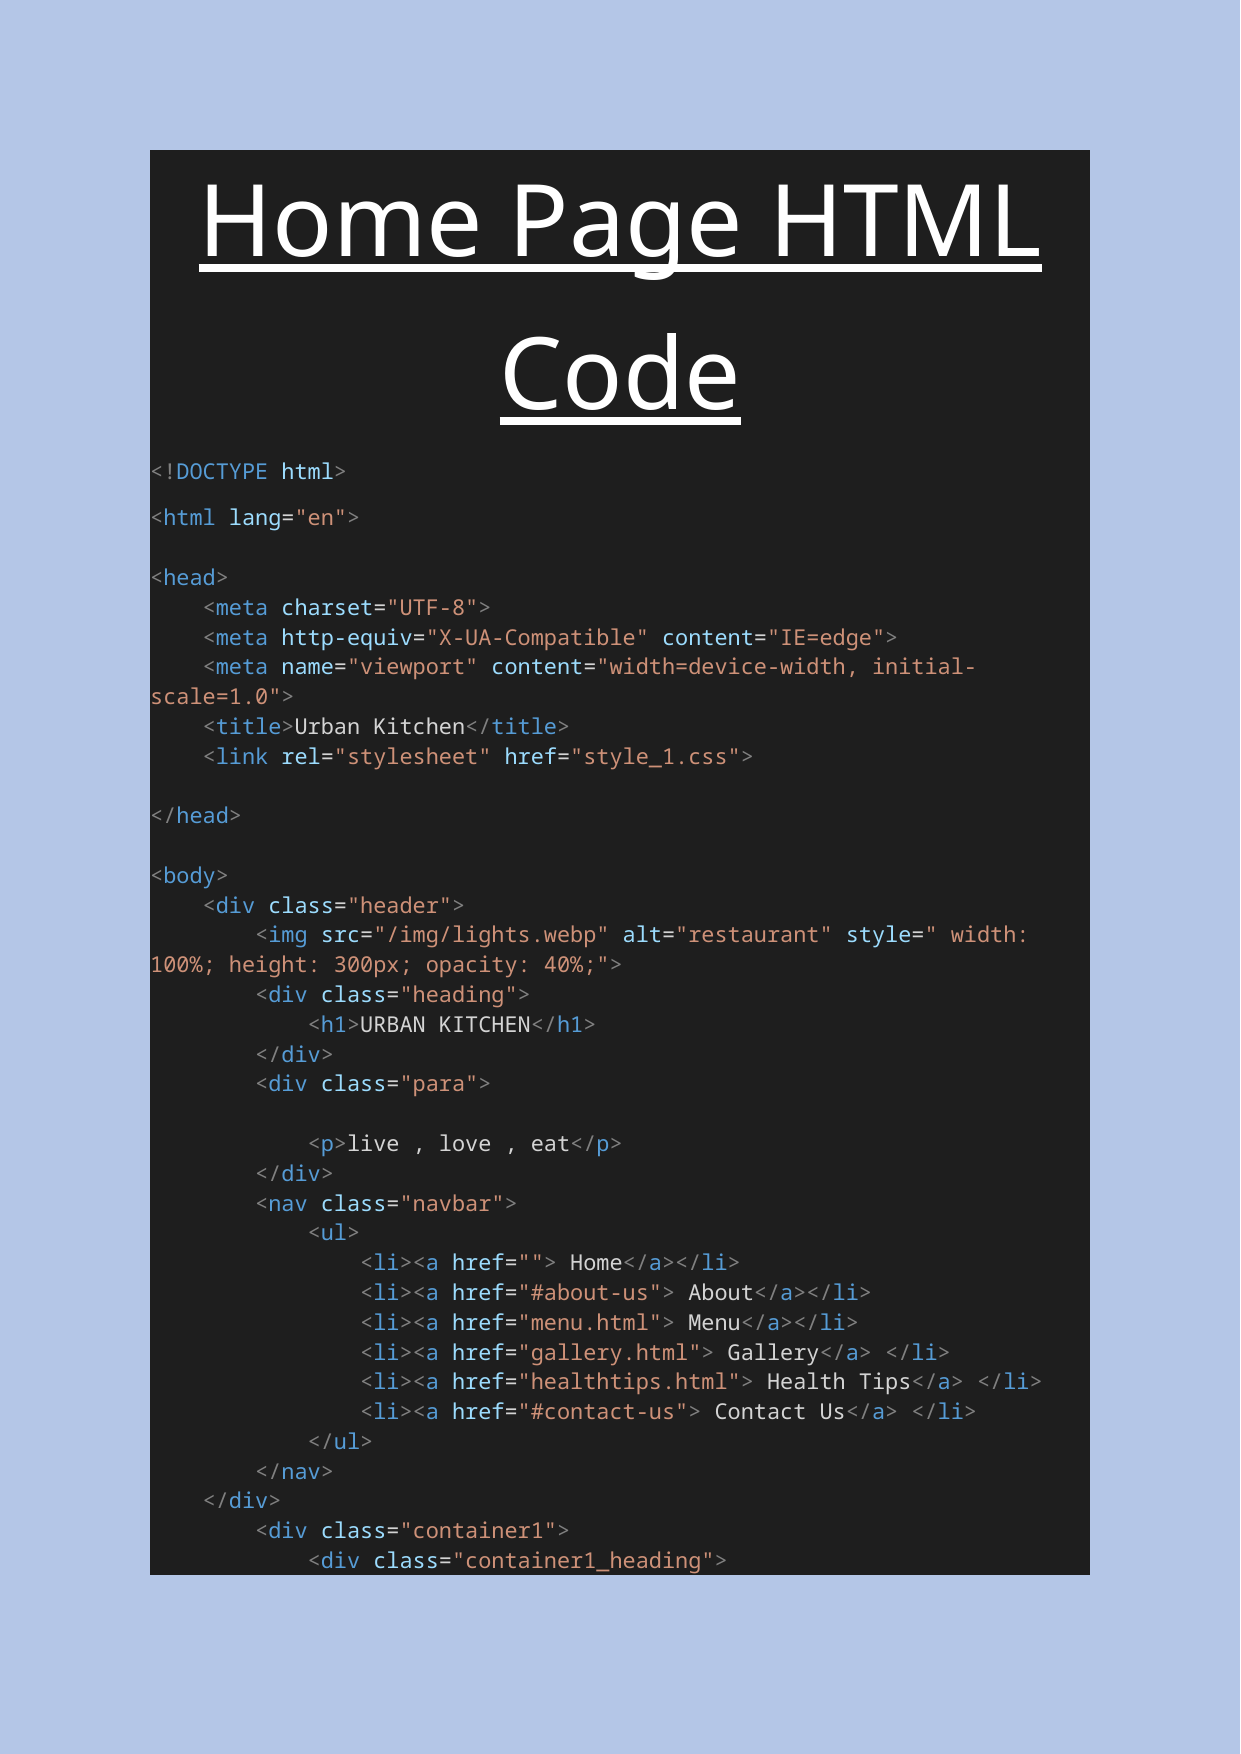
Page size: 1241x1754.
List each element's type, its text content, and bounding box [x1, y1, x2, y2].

text <p>live , love , eat</p> [150, 1128, 1090, 1158]
text <li><a href="menu.html"> Menu</a></li> [150, 1307, 1090, 1336]
text Code [150, 303, 1090, 439]
text </ul> [150, 1426, 1090, 1456]
text </div> [150, 1038, 1090, 1068]
text </div> [150, 1158, 1090, 1187]
text </div> [150, 1485, 1090, 1515]
text <meta http-equiv="X-UA-Compatible" content="IE=edge"> [150, 621, 1090, 651]
text <meta name="viewport" content="width=device-width, initial-scale=1.0"> [150, 651, 1090, 711]
text <div class="para"> [150, 1068, 1090, 1098]
text <li><a href="gallery.html"> Gallery</a> </li> [150, 1336, 1090, 1366]
text <li><a href="#about-us"> About</a></li> [150, 1277, 1090, 1307]
text <body> [150, 860, 1090, 889]
text <div class="container1_heading"> [150, 1545, 1090, 1575]
text <html lang="en"> [150, 502, 1090, 532]
text <link rel="stylesheet" href="style_1.css"> [150, 741, 1090, 770]
text <nav class="navbar"> [150, 1187, 1090, 1217]
text Home Page HTML [150, 150, 1090, 286]
text <div class="container1"> [150, 1515, 1090, 1545]
text <title>Urban Kitchen</title> [150, 711, 1090, 741]
text </nav> [150, 1456, 1090, 1485]
text <head> [150, 562, 1090, 592]
text <h1>URBAN KITCHEN</h1> [150, 1009, 1090, 1038]
text <img src="/img/lights.webp" alt="restaurant" style=" width: 100%; height: 300px; opacity: 40%;"> [150, 919, 1090, 979]
text <ul> [150, 1217, 1090, 1247]
text <li><a href="healthtips.html"> Health Tips</a> </li> [150, 1366, 1090, 1396]
text <div class="heading"> [150, 979, 1090, 1009]
text <!DOCTYPE html> [150, 456, 1090, 486]
text <div class="header"> [150, 889, 1090, 919]
text <li><a href="#contact-us"> Contact Us</a> </li> [150, 1396, 1090, 1426]
text </head> [150, 800, 1090, 830]
text <li><a href=""> Home</a></li> [150, 1247, 1090, 1277]
text <meta charset="UTF-8"> [150, 592, 1090, 621]
